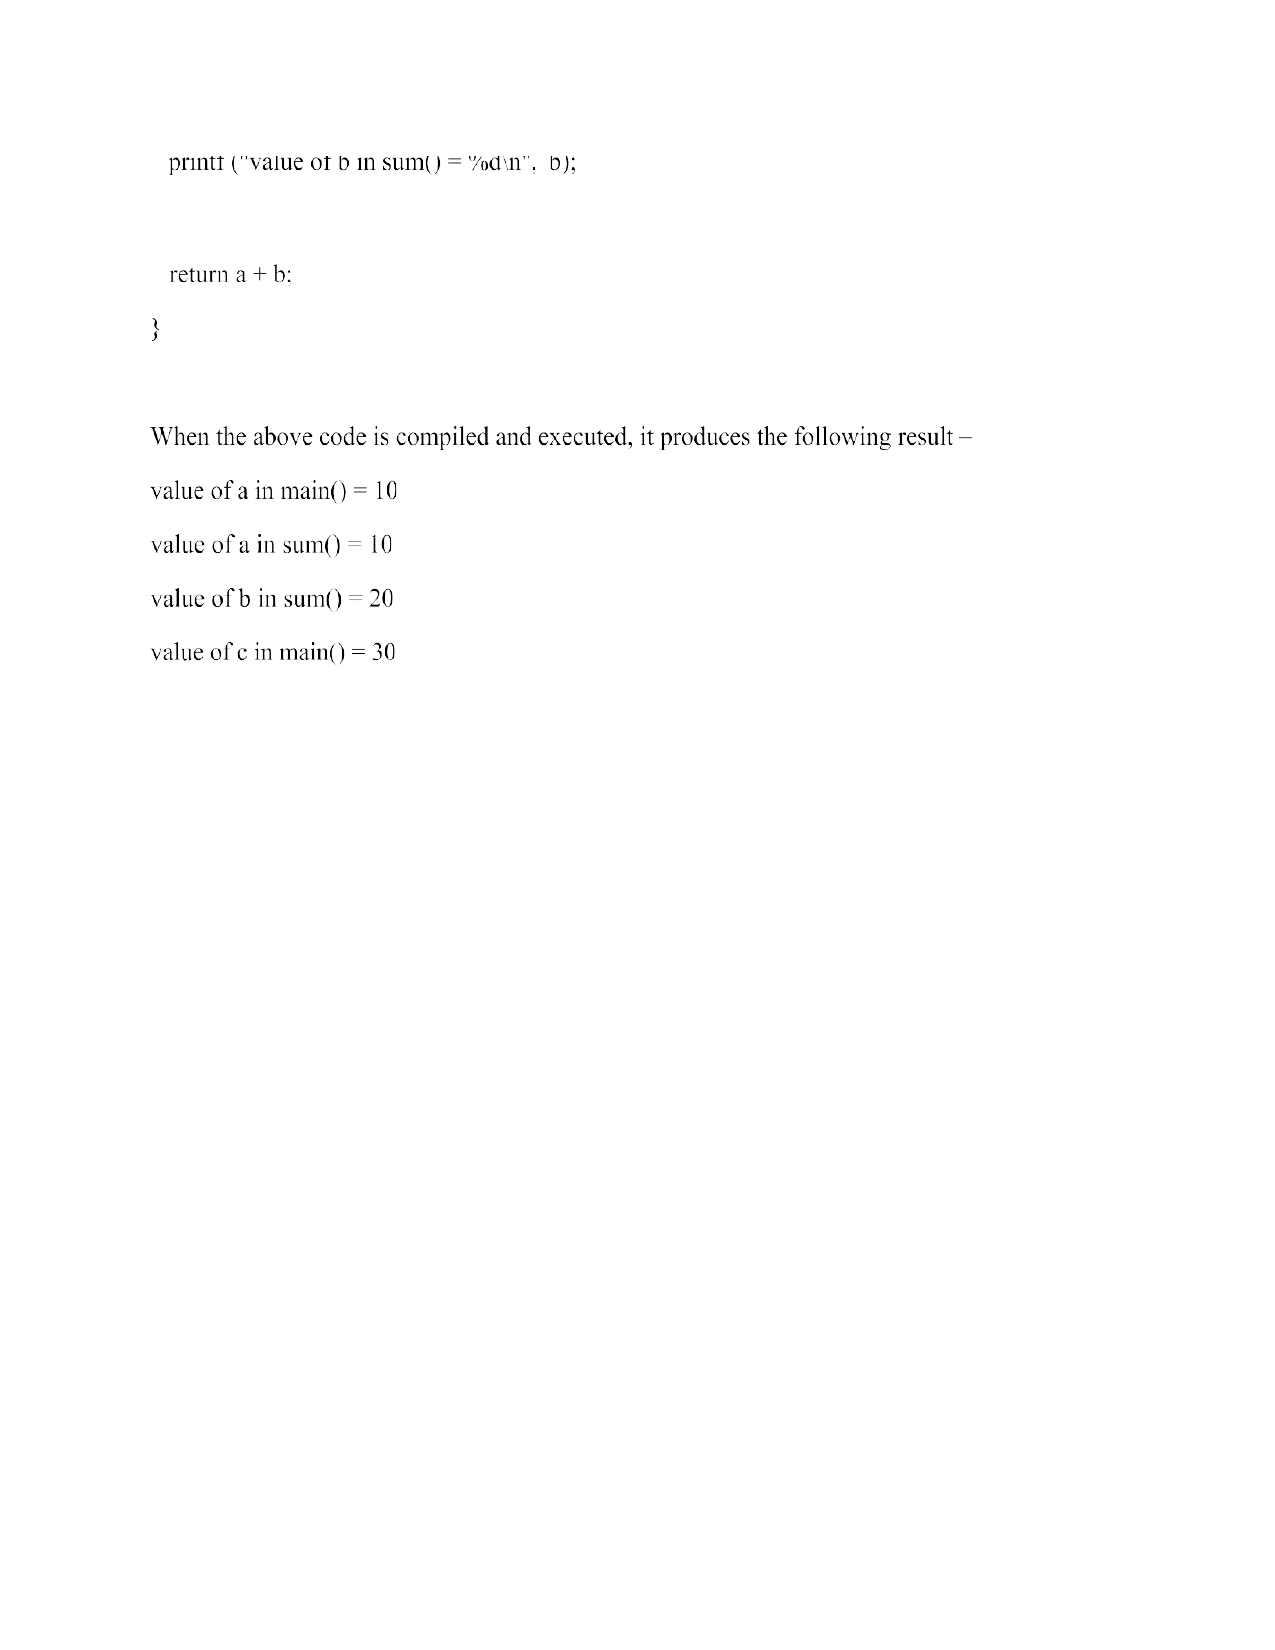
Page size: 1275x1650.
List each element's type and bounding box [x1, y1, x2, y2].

picture [169, 264, 291, 286]
picture [150, 588, 393, 612]
picture [150, 534, 392, 558]
picture [150, 480, 397, 504]
picture [150, 642, 395, 665]
picture [168, 156, 536, 175]
picture [150, 426, 953, 450]
picture [548, 156, 575, 175]
